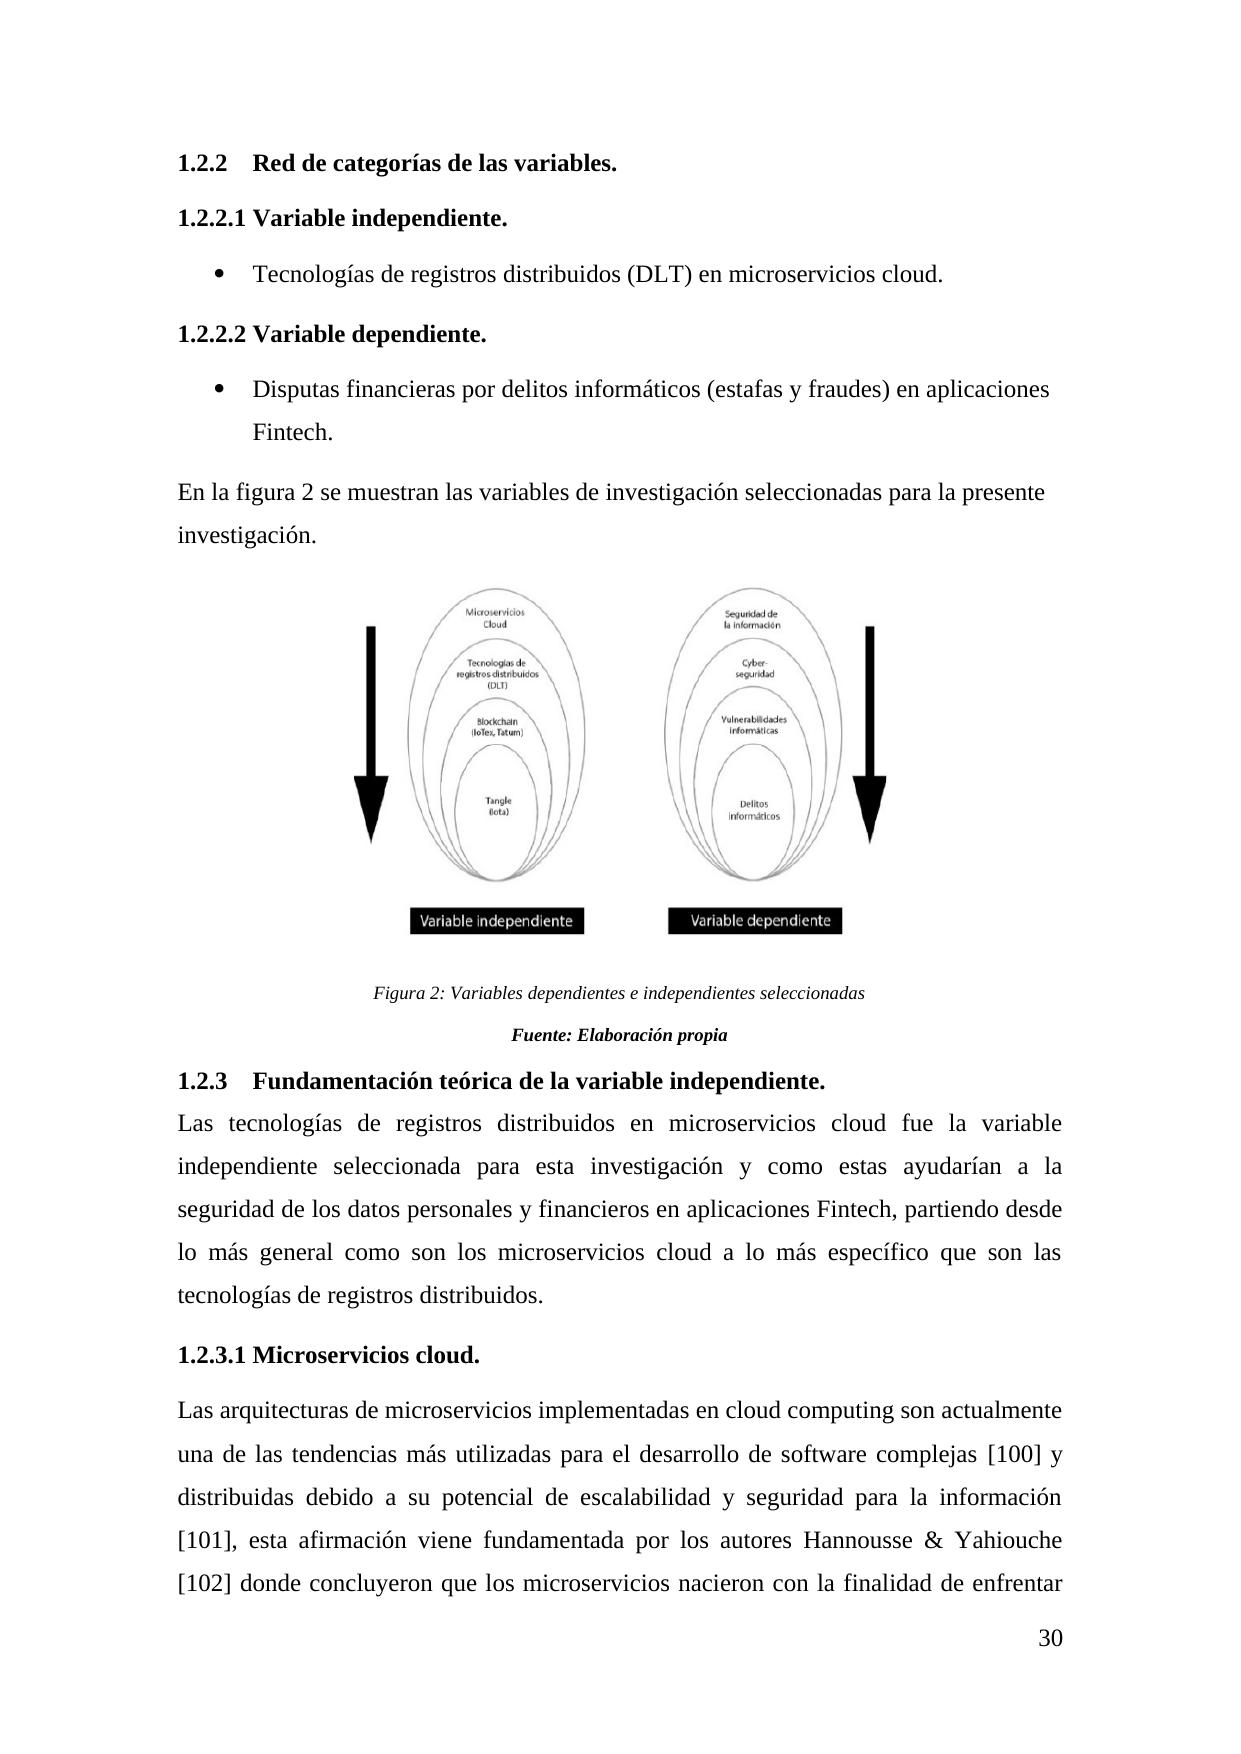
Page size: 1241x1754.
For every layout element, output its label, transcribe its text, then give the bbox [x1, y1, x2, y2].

text Figura 2: Variables dependientes e independientes seleccionadas [177, 982, 1063, 1003]
list Variable independiente. [177, 203, 1063, 232]
list Microservicios cloud. [177, 1340, 1063, 1369]
text Las tecnologías de registros distribuidos en microservicios cloud fue la variable independiente seleccionada para esta investigación y como estas ayudarían a la seguridad de los datos personales y financieros en aplicaciones Fintech, partiendo desde lo más general como son los microservicios cloud a lo más específico que son las tecnologías de registros distribuidos. [177, 1108, 1063, 1309]
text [177, 1396, 1063, 1597]
list Fundamentación teórica de la variable independiente. [177, 1066, 1063, 1095]
text Fuente: Elaboración propia [177, 1024, 1063, 1046]
picture [353, 580, 887, 951]
list Red de categorías de las variables. [177, 148, 1063, 176]
list Variable dependiente. [177, 319, 1063, 347]
text En la figura 2 se muestran las variables de investigación seleccionadas para la presente investigación. [177, 477, 1063, 549]
list Disputas financieras por delitos informáticos (estafas y fraudes) en aplicaciones Fintech. [215, 374, 1063, 446]
list Tecnologías de registros distribuidos (DLT) en microservicios cloud. [215, 259, 1063, 288]
